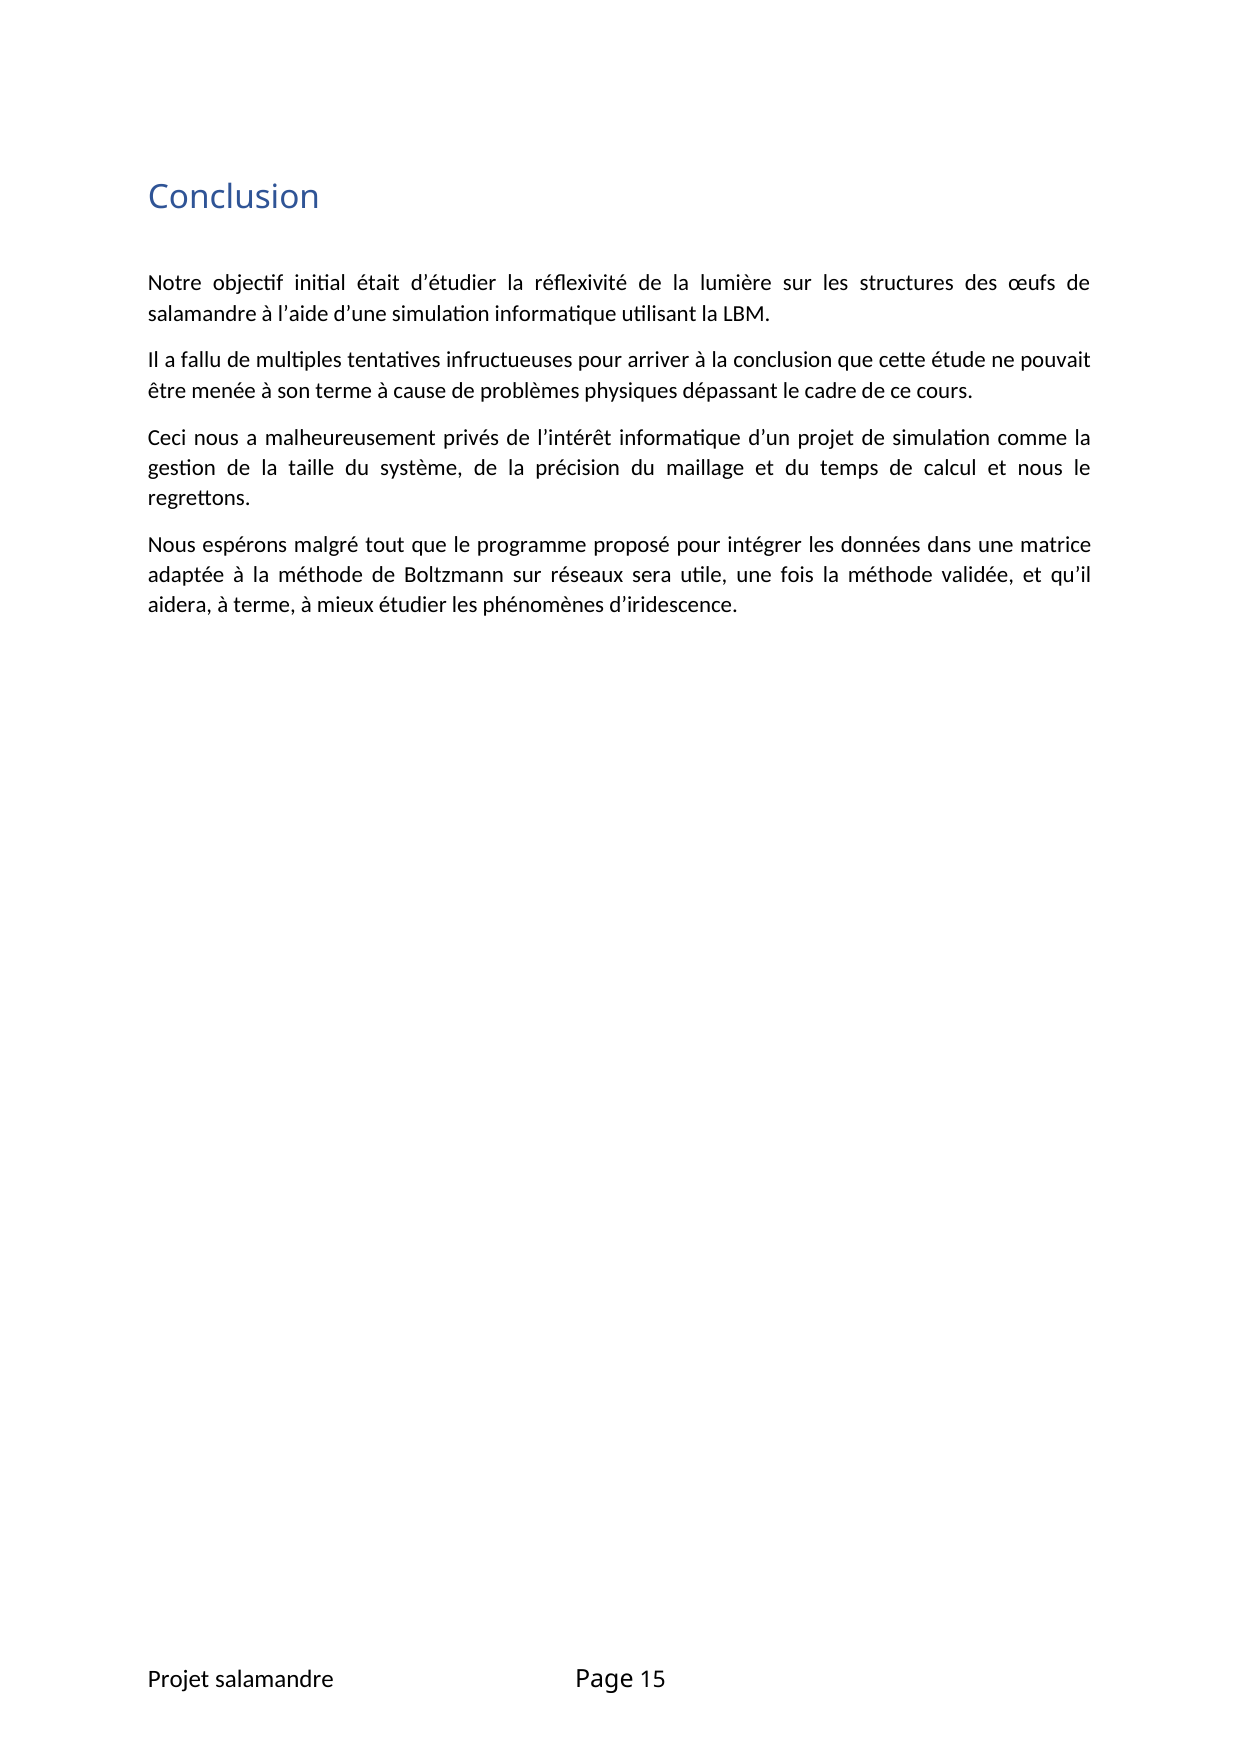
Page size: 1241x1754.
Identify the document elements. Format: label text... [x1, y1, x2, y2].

text Notre objectif initial était d’étudier la réflexivité de la lumière sur les structures des œufs de salamandre à l’aide d’une simulation informatique utilisant la LBM. [148, 268, 1093, 327]
text Il a fallu de multiples tentatives infructueuses pour arriver à la conclusion que cette étude ne pouvait être menée à son terme à cause de problèmes physiques dépassant le cadre de ce cours. [148, 346, 1093, 404]
text Ceci nous a malheureusement privés de l’intérêt informatique d’un projet de simulation comme la gestion de la taille du système, de la précision du maillage et du temps de calcul et nous le regrettons. [148, 423, 1093, 511]
subtitle Conclusion [148, 173, 1093, 218]
text Nous espérons malgré tout que le programme proposé pour intégrer les données dans une matrice adaptée à la méthode de Boltzmann sur réseaux sera utile, une fois la méthode validée, et qu’il aidera, à terme, à mieux étudier les phénomènes d’iridescence. [148, 530, 1093, 618]
